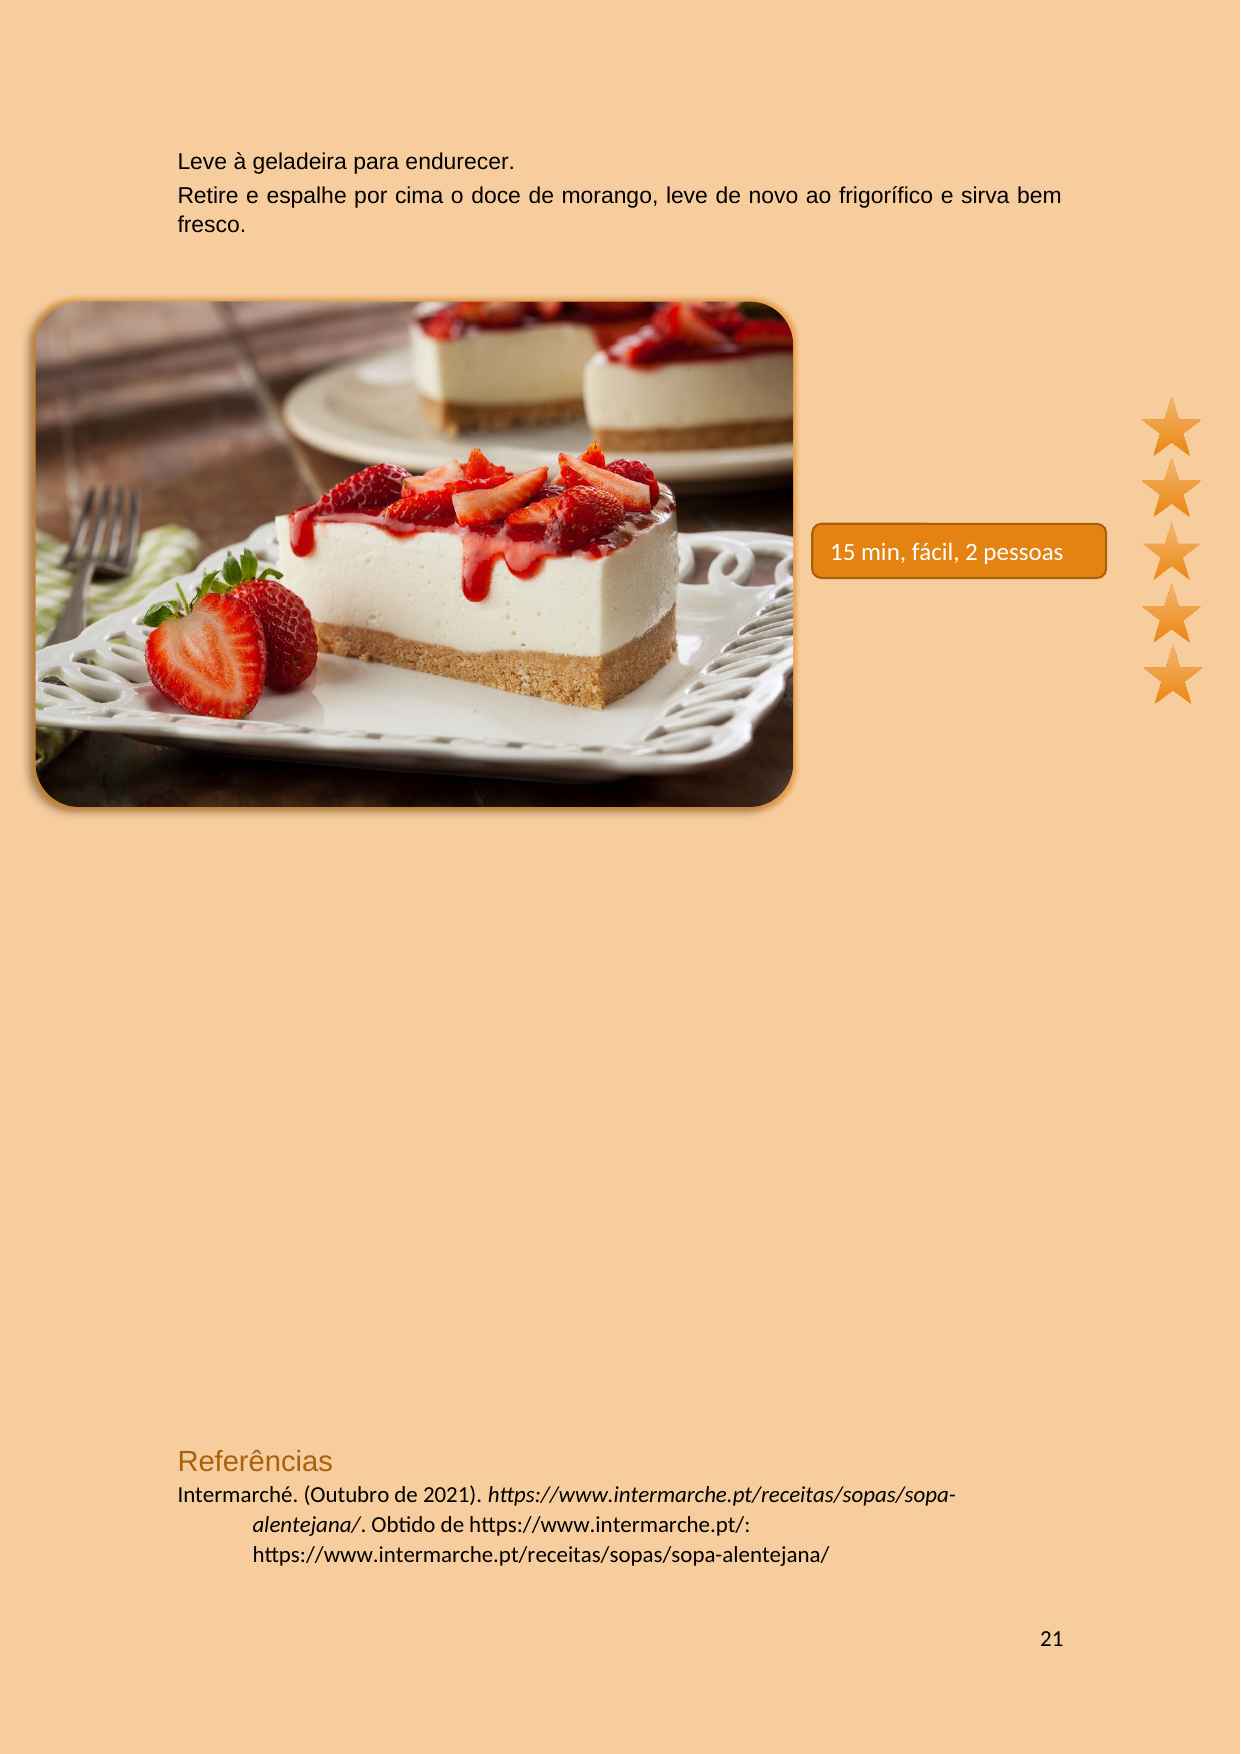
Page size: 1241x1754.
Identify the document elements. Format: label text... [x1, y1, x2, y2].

text Leve à geladeira para endurecer. [177, 148, 1063, 174]
picture [35, 301, 794, 807]
text Retire e espalhe por cima o doce de morango, leve de novo ao frigorífico e sirva bem fresco. [177, 182, 1063, 237]
